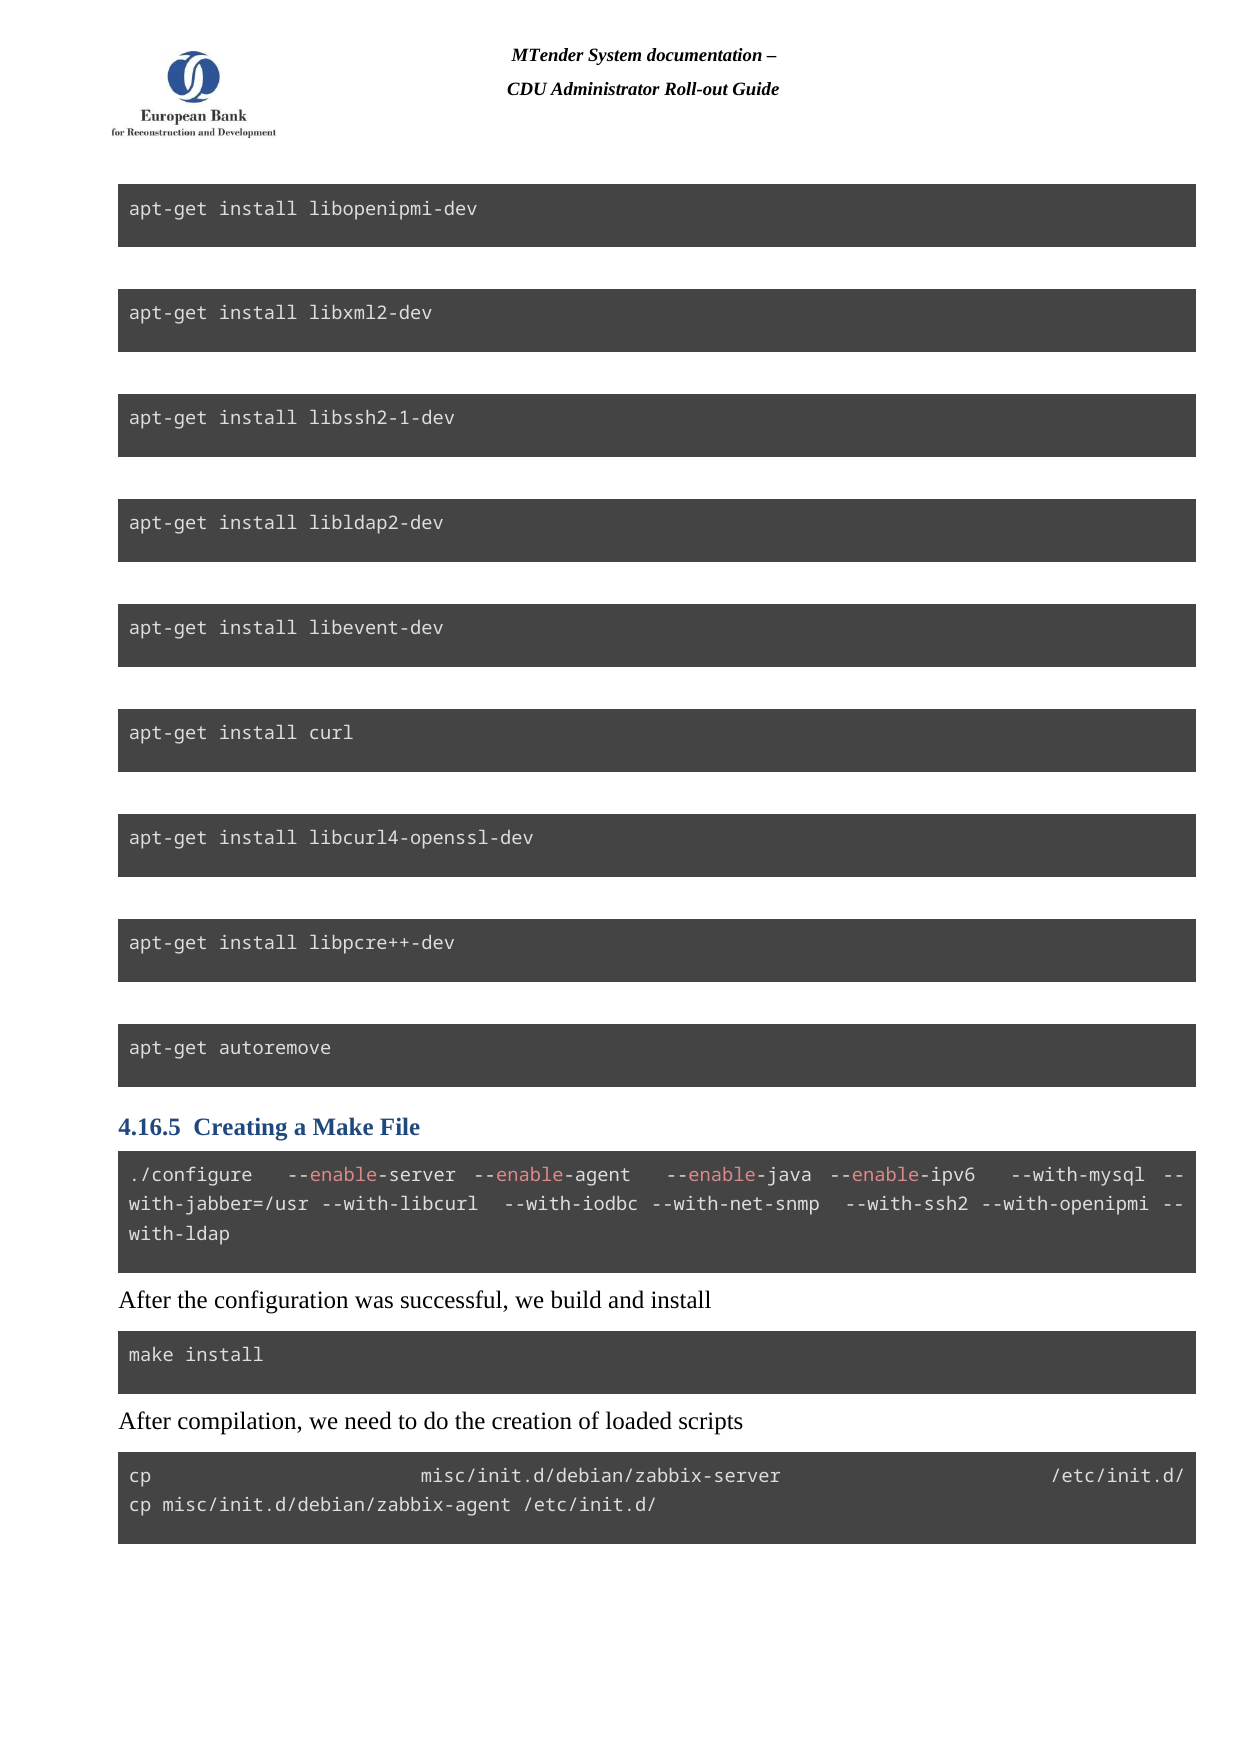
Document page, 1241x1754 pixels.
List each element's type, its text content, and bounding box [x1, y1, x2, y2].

text After compilation, we need to do the creation of loaded scripts [118, 1406, 1092, 1435]
table_header apt-get install libxml2-dev [118, 289, 1196, 352]
table_header ./configure --enable-server --enable-agent --enable-java --enable-ipv6 --with-mysql --with-jabber=/usr --with-libcurl --with-iodbc --with-net-snmp --with-ssh2 --with-openipmi --with-ldap [118, 1151, 1196, 1273]
picture [111, 51, 276, 138]
table_header apt-get install libpcre++-dev [118, 919, 1196, 982]
table_header apt-get install libevent-dev [118, 604, 1196, 667]
table_header apt-get install libldap2-dev [118, 499, 1196, 562]
table_header apt-get install libssh2-1-dev [118, 394, 1196, 457]
table_header apt-get install curl [118, 709, 1196, 772]
text After the configuration was successful, we build and install [118, 1285, 1092, 1314]
table_header make install [118, 1331, 1196, 1394]
title Creating a Make File [118, 1112, 1092, 1140]
table_header cp misc/init.d/debian/zabbix-server /etc/init.d/ cp misc/init.d/debian/zabbix-agent /etc/init.d/ [118, 1452, 1196, 1544]
table_header apt-get install libopenipmi-dev [118, 184, 1196, 247]
table_header apt-get autoremove [118, 1024, 1196, 1087]
table_header apt-get install libcurl4-openssl-dev [118, 814, 1196, 877]
